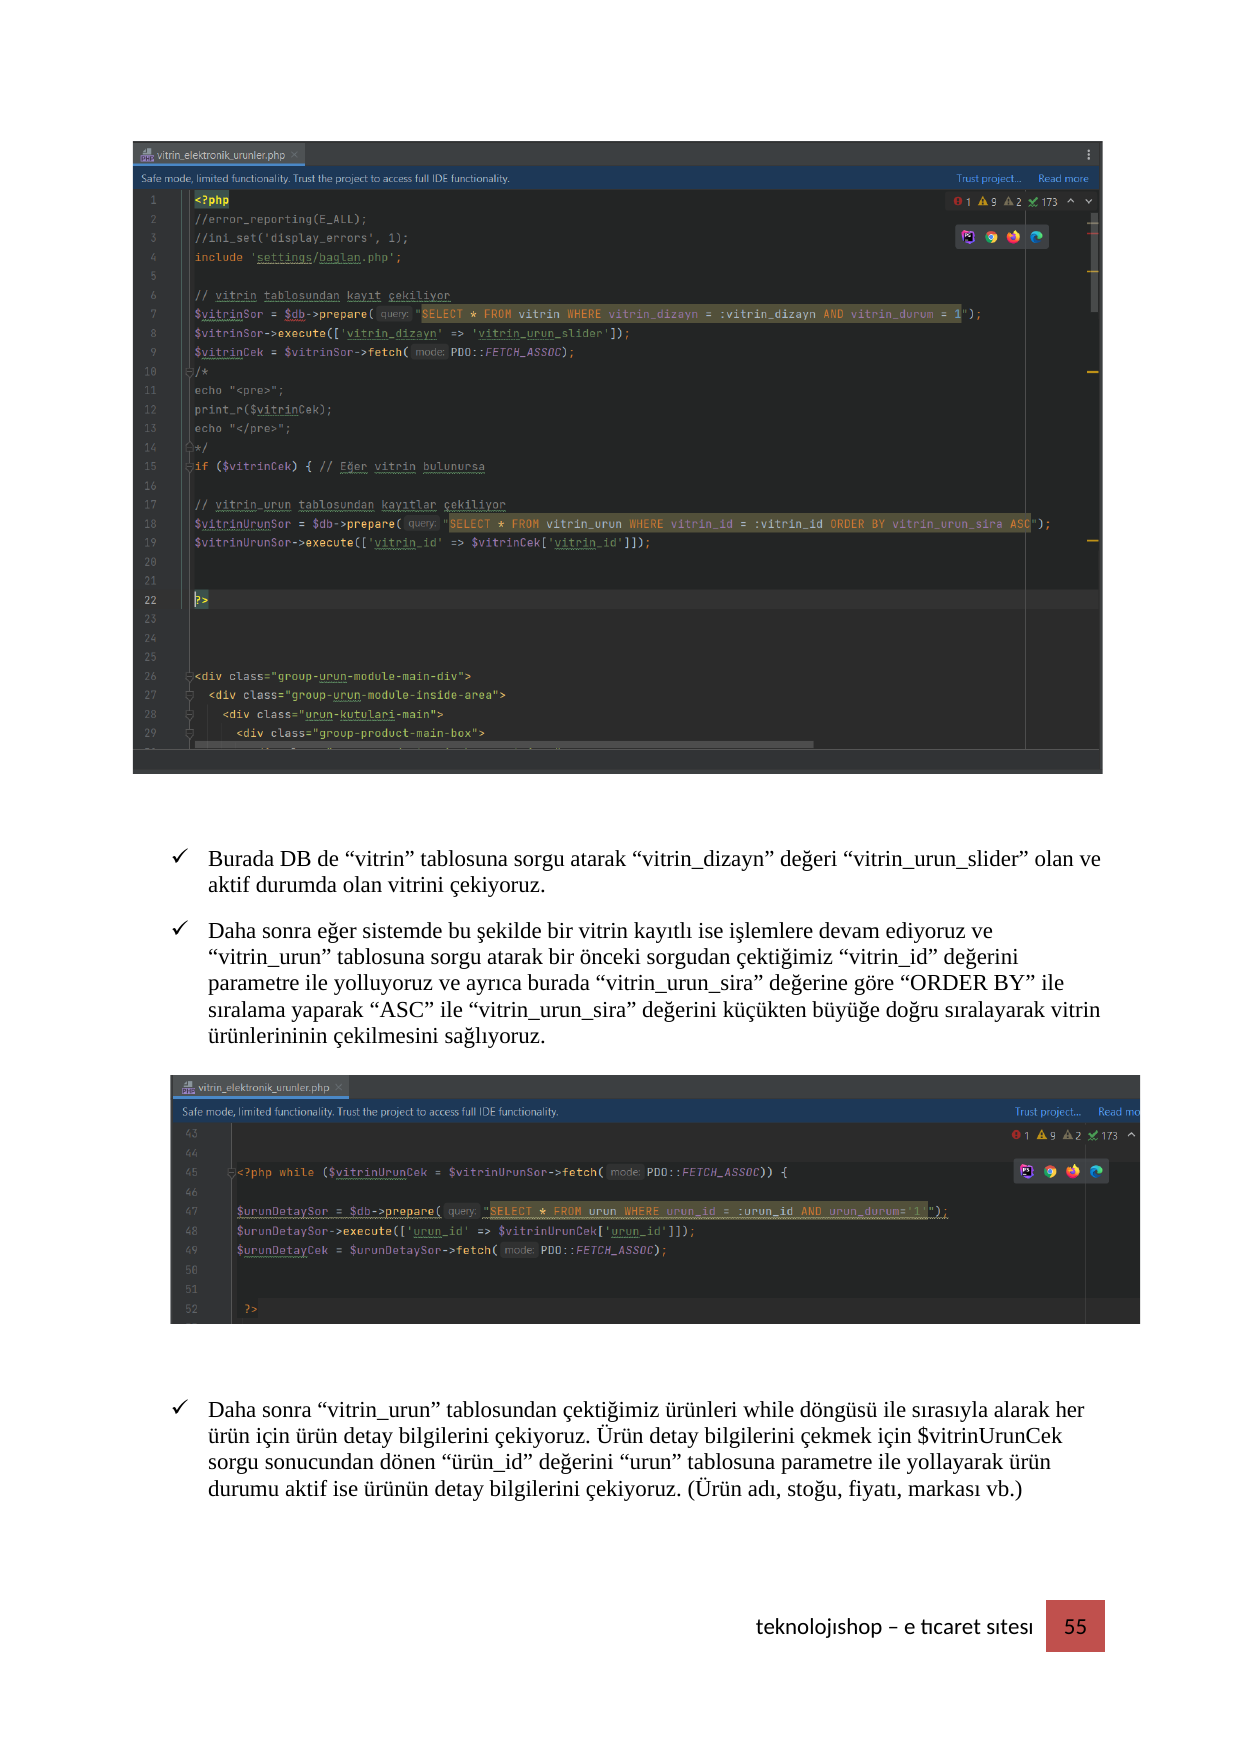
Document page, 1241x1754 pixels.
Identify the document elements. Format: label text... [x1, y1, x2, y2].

list Daha sonra “vitrin_urun” tablosundan çektiğimiz ürünleri while döngüsü ile sırasıyla alarak her ürün için ürün detay bilgilerini çekiyoruz. Ürün detay bilgilerini çekmek için $vitrinUrunCek sorgu sonucundan dönen “ürün_id” değerini “urun” tablosuna parametre ile yollayarak ürün durumu aktif ise ürünün detay bilgilerini çekiyoruz. (Ürün adı, stoğu, fiyatı, markası vb.) [170, 1396, 1105, 1501]
list Burada DB de “vitrin” tablosuna sorgu atarak “vitrin_dizayn” değeri “vitrin_urun_slider” olan ve aktif durumda olan vitrini çekiyoruz. [170, 845, 1105, 898]
list Daha sonra eğer sistemde bu şekilde bir vitrin kayıtlı ise işlemlere devam ediyoruz ve “vitrin_urun” tablosuna sorgu atarak bir önceki sorgudan çektiğimiz “vitrin_id” değerini parametre ile yolluyoruz ve ayrıca burada “vitrin_urun_sira” değerine göre “ORDER BY” ile sıralama yaparak “ASC” ile “vitrin_urun_sira” değerini küçükten büyüğe doğru sıralayarak vitrin ürünlerininin çekilmesini sağlıyoruz. [170, 917, 1105, 1048]
picture [170, 1075, 1141, 1324]
picture [132, 141, 1103, 774]
